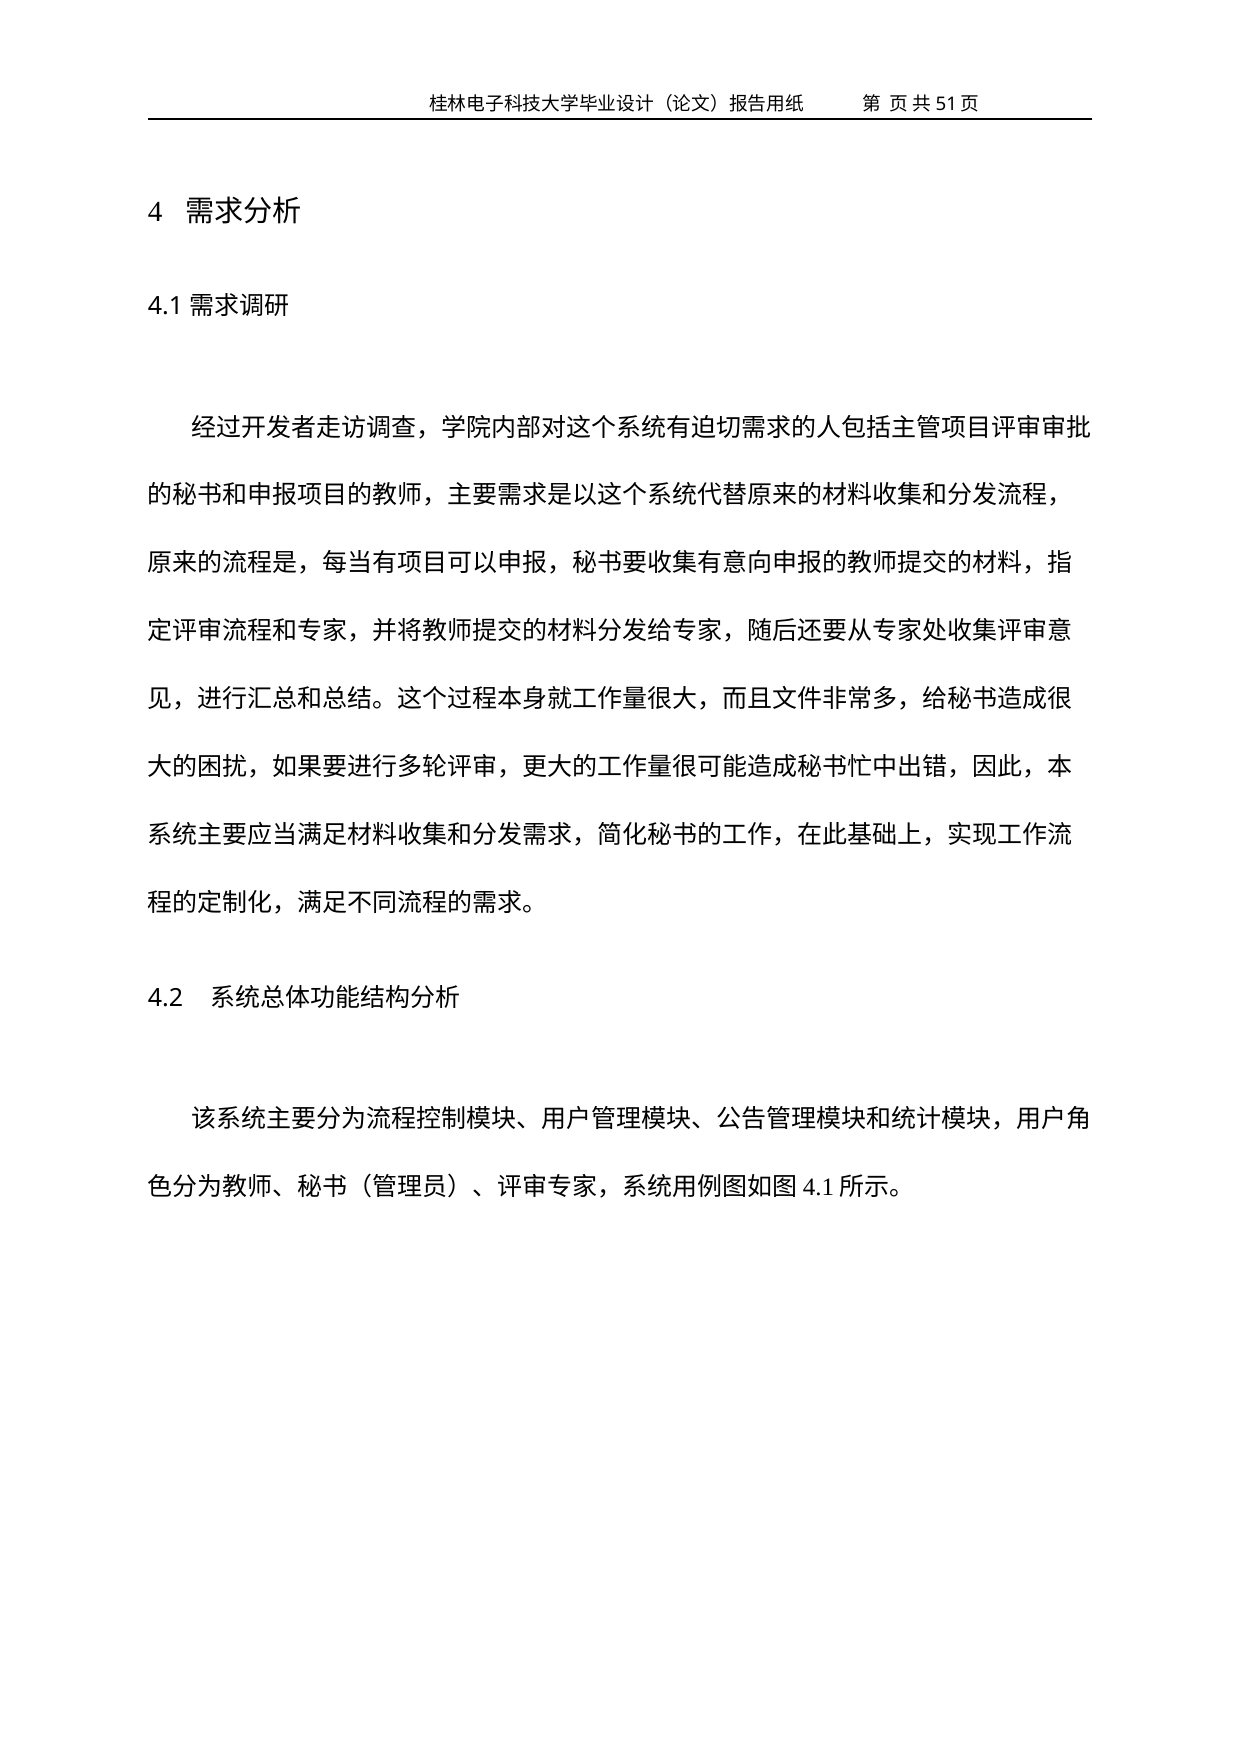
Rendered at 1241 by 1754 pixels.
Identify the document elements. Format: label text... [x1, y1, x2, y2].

subtitle 4.1 需求调研 [148, 270, 1092, 338]
subtitle 系统总体功能结构分析 [148, 962, 1092, 1029]
text 经过开发者走访调查，学院内部对这个系统有迫切需求的人包括主管项目评审审批的秘书和申报项目的教师，主要需求是以这个系统代替原来的材料收集和分发流程，原来的流程是，每当有项目可以申报，秘书要收集有意向申报的教师提交的材料，指定评审流程和专家，并将教师提交的材料分发给专家，随后还要从专家处收集评审意见，进行汇总和总结。这个过程本身就工作量很大，而且文件非常多，给秘书造成很大的困扰，如果要进行多轮评审，更大的工作量很可能造成秘书忙中出错，因此，本系统主要应当满足材料收集和分发需求，简化秘书的工作，在此基础上，实现工作流程的定制化，满足不同流程的需求。 [148, 391, 1092, 934]
subtitle 需求分析 [148, 175, 1092, 243]
text 该系统主要分为流程控制模块、用户管理模块、公告管理模块和统计模块，用户角色分为教师、秘书（管理员）、评审专家，系统用例图如图4.1所示。 [148, 1083, 1092, 1219]
